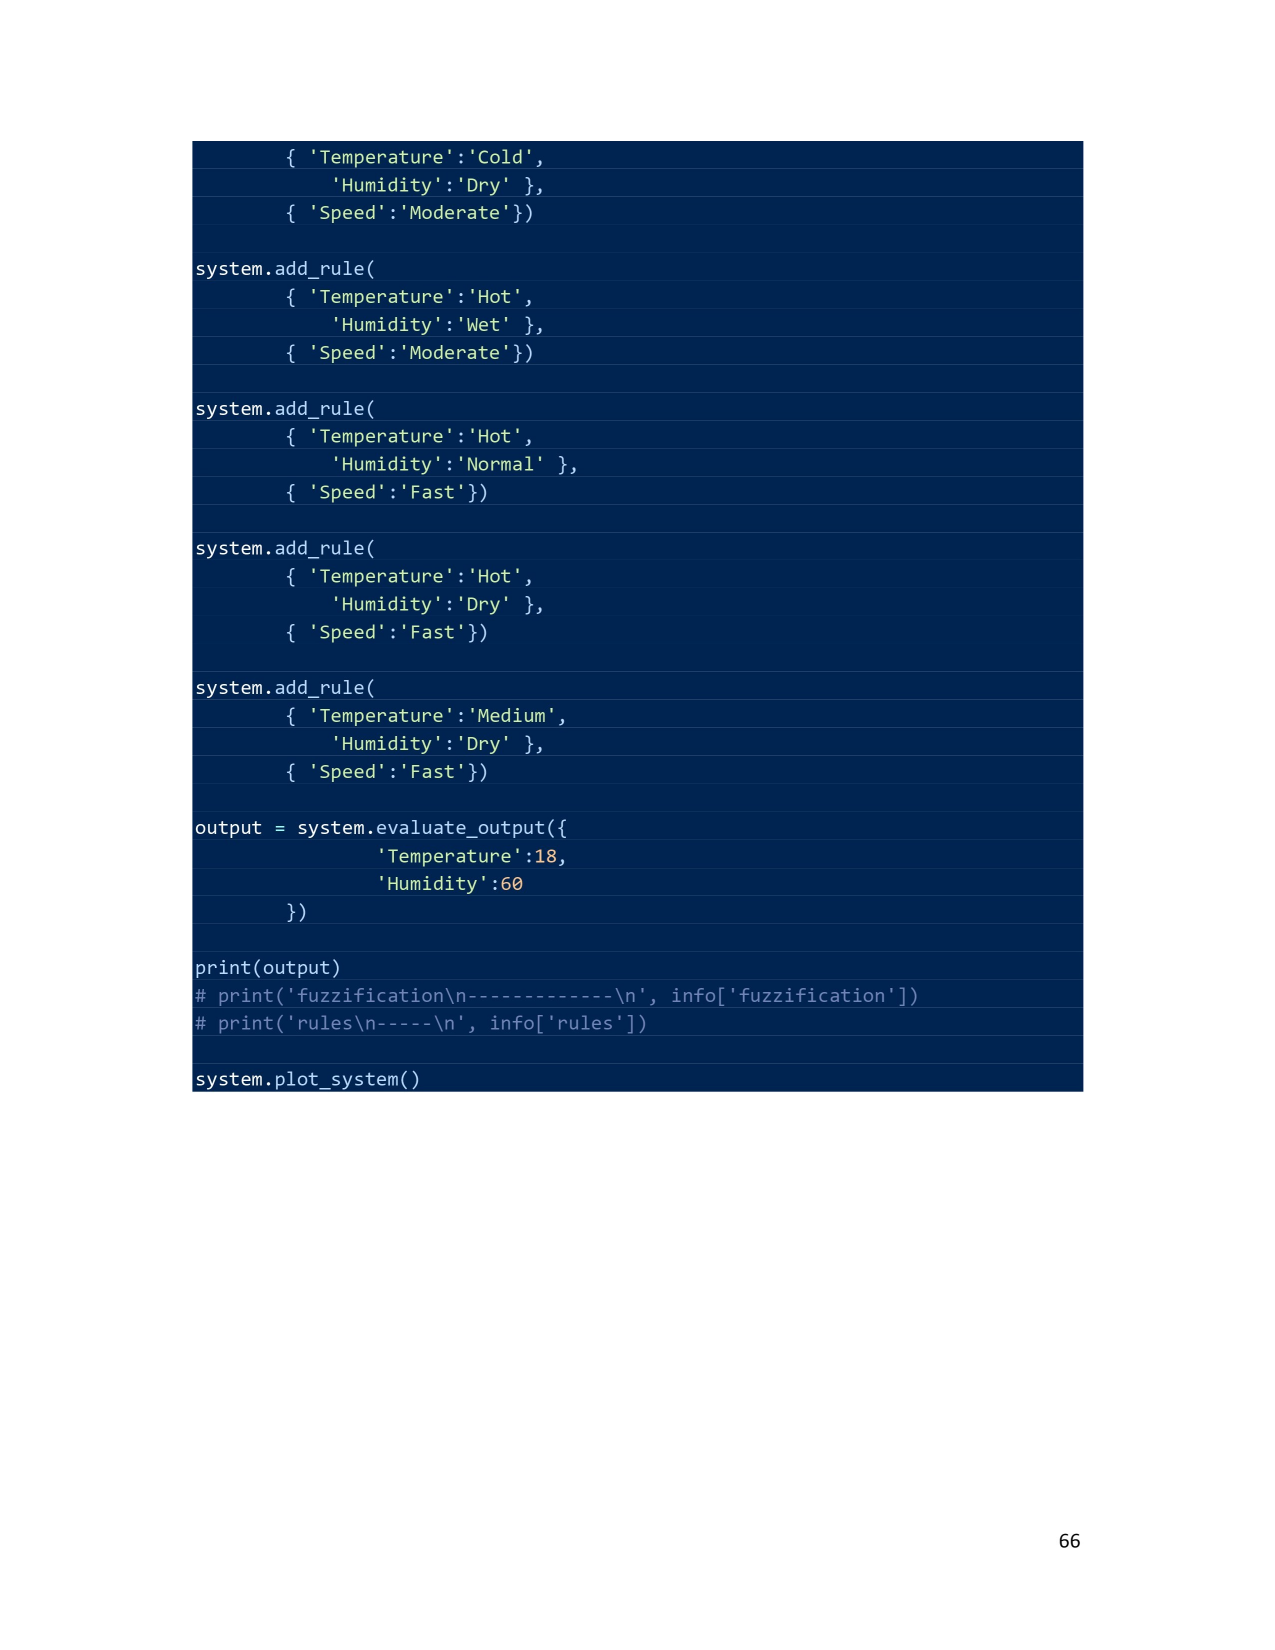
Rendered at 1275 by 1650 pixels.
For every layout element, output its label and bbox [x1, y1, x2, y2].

picture [191, 141, 1084, 1548]
